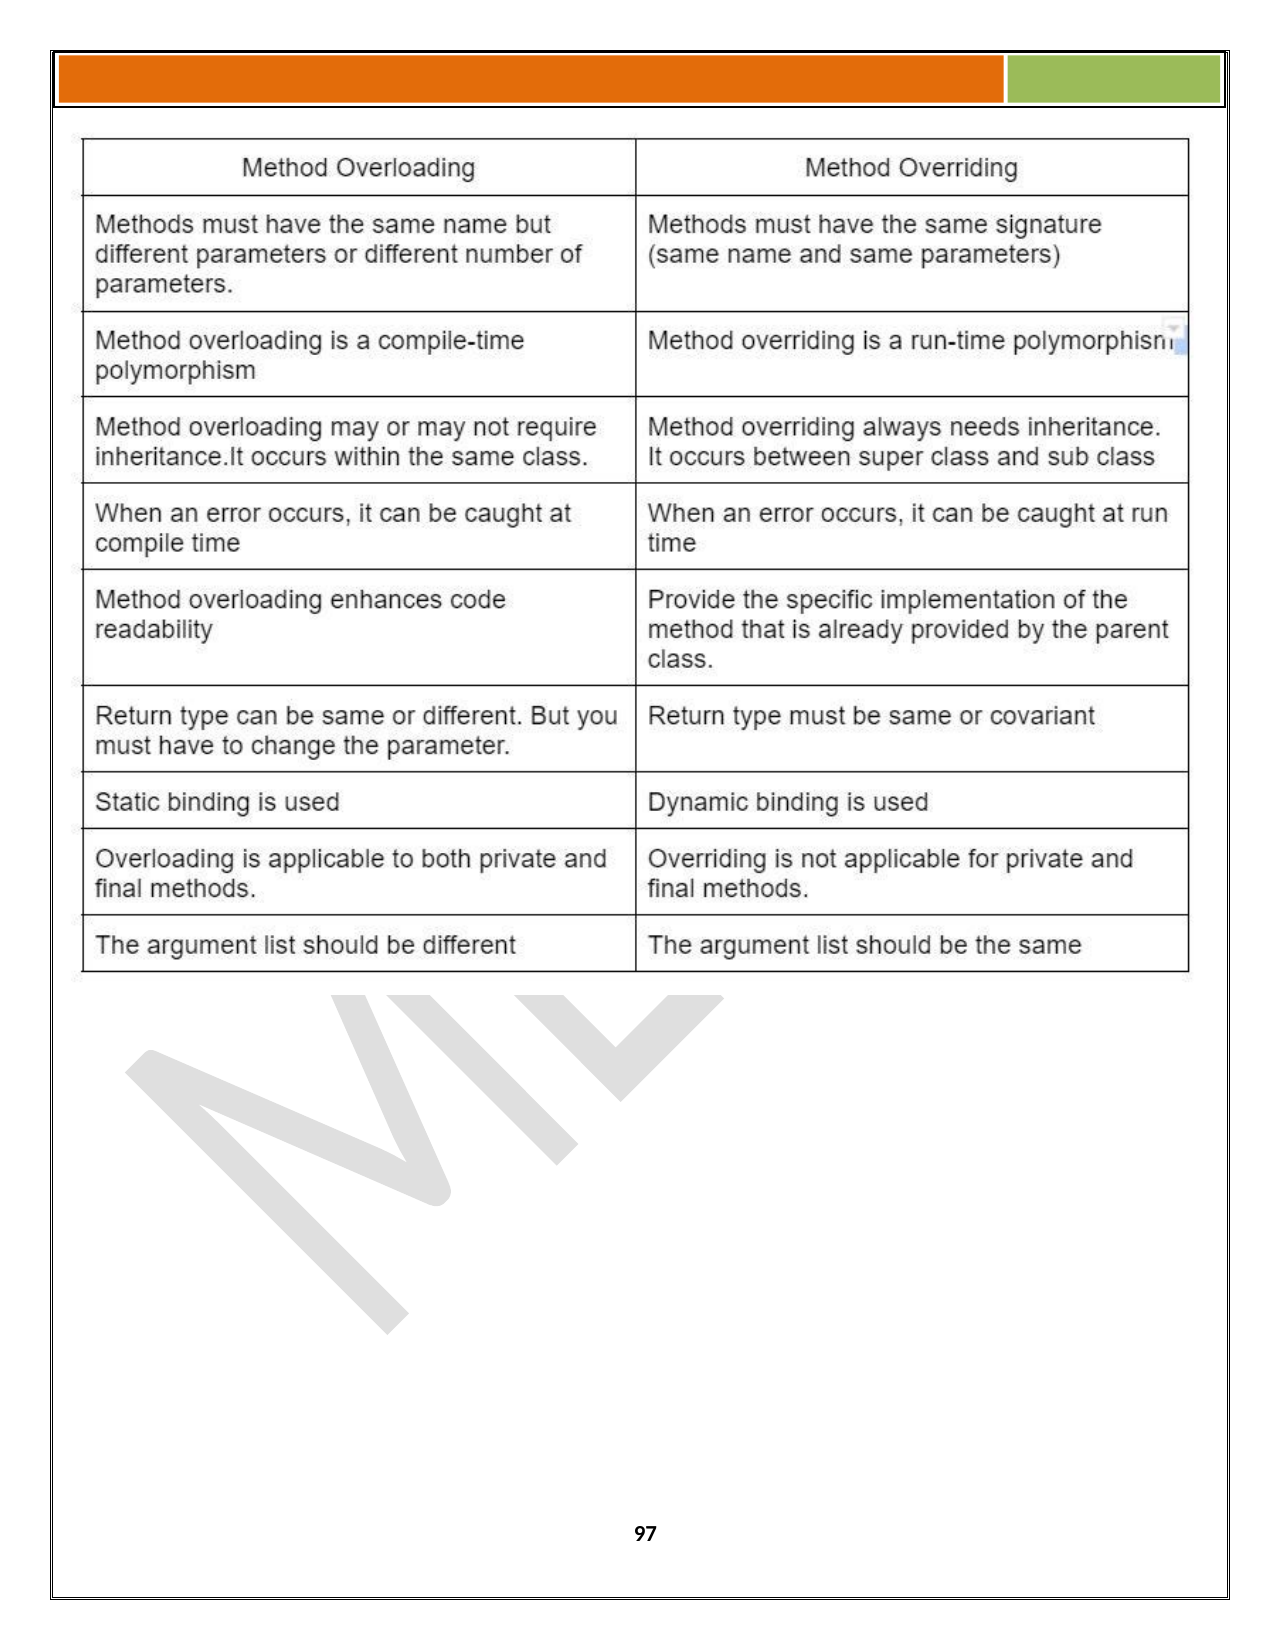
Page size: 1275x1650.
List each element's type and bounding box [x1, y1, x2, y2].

picture [60, 110, 1215, 995]
